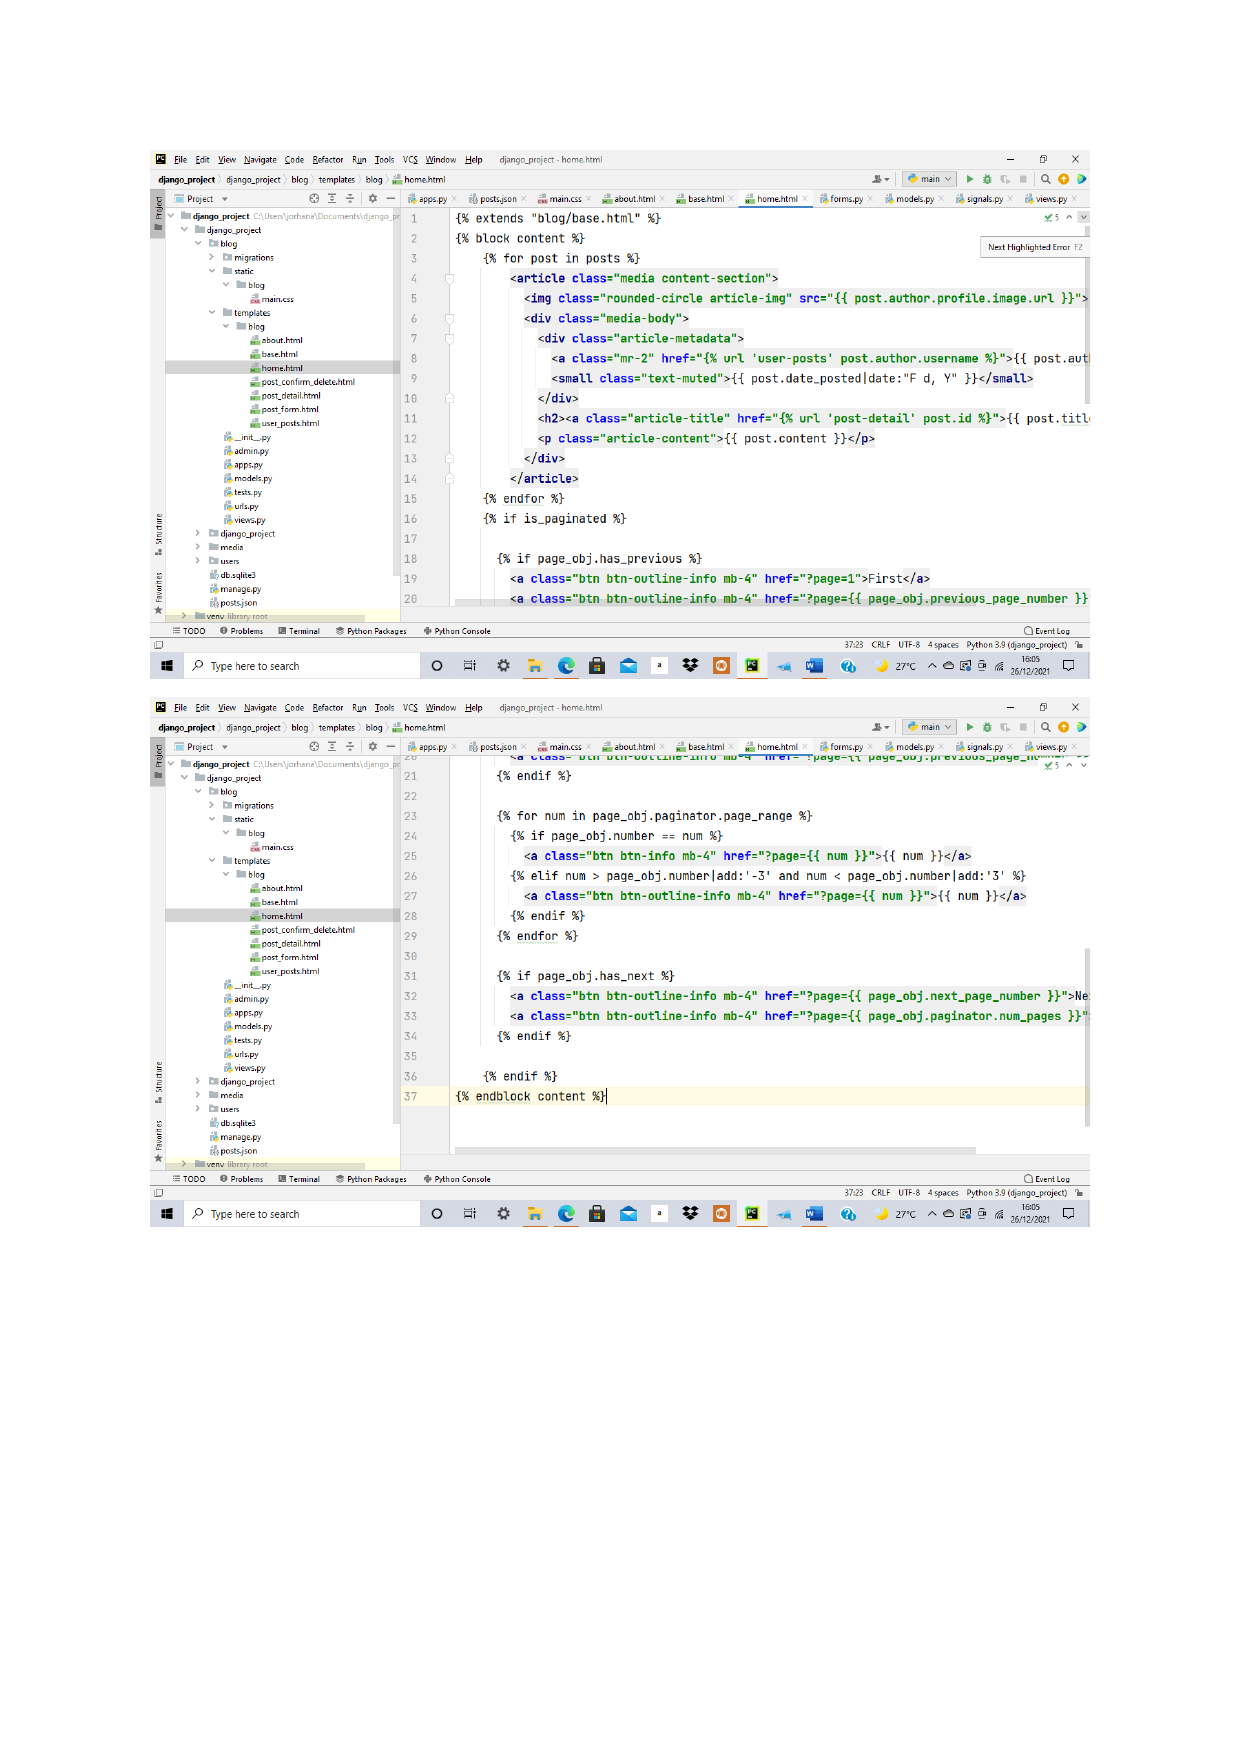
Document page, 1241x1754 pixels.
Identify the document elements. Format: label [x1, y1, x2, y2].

picture [150, 150, 1091, 679]
picture [150, 697, 1091, 1227]
